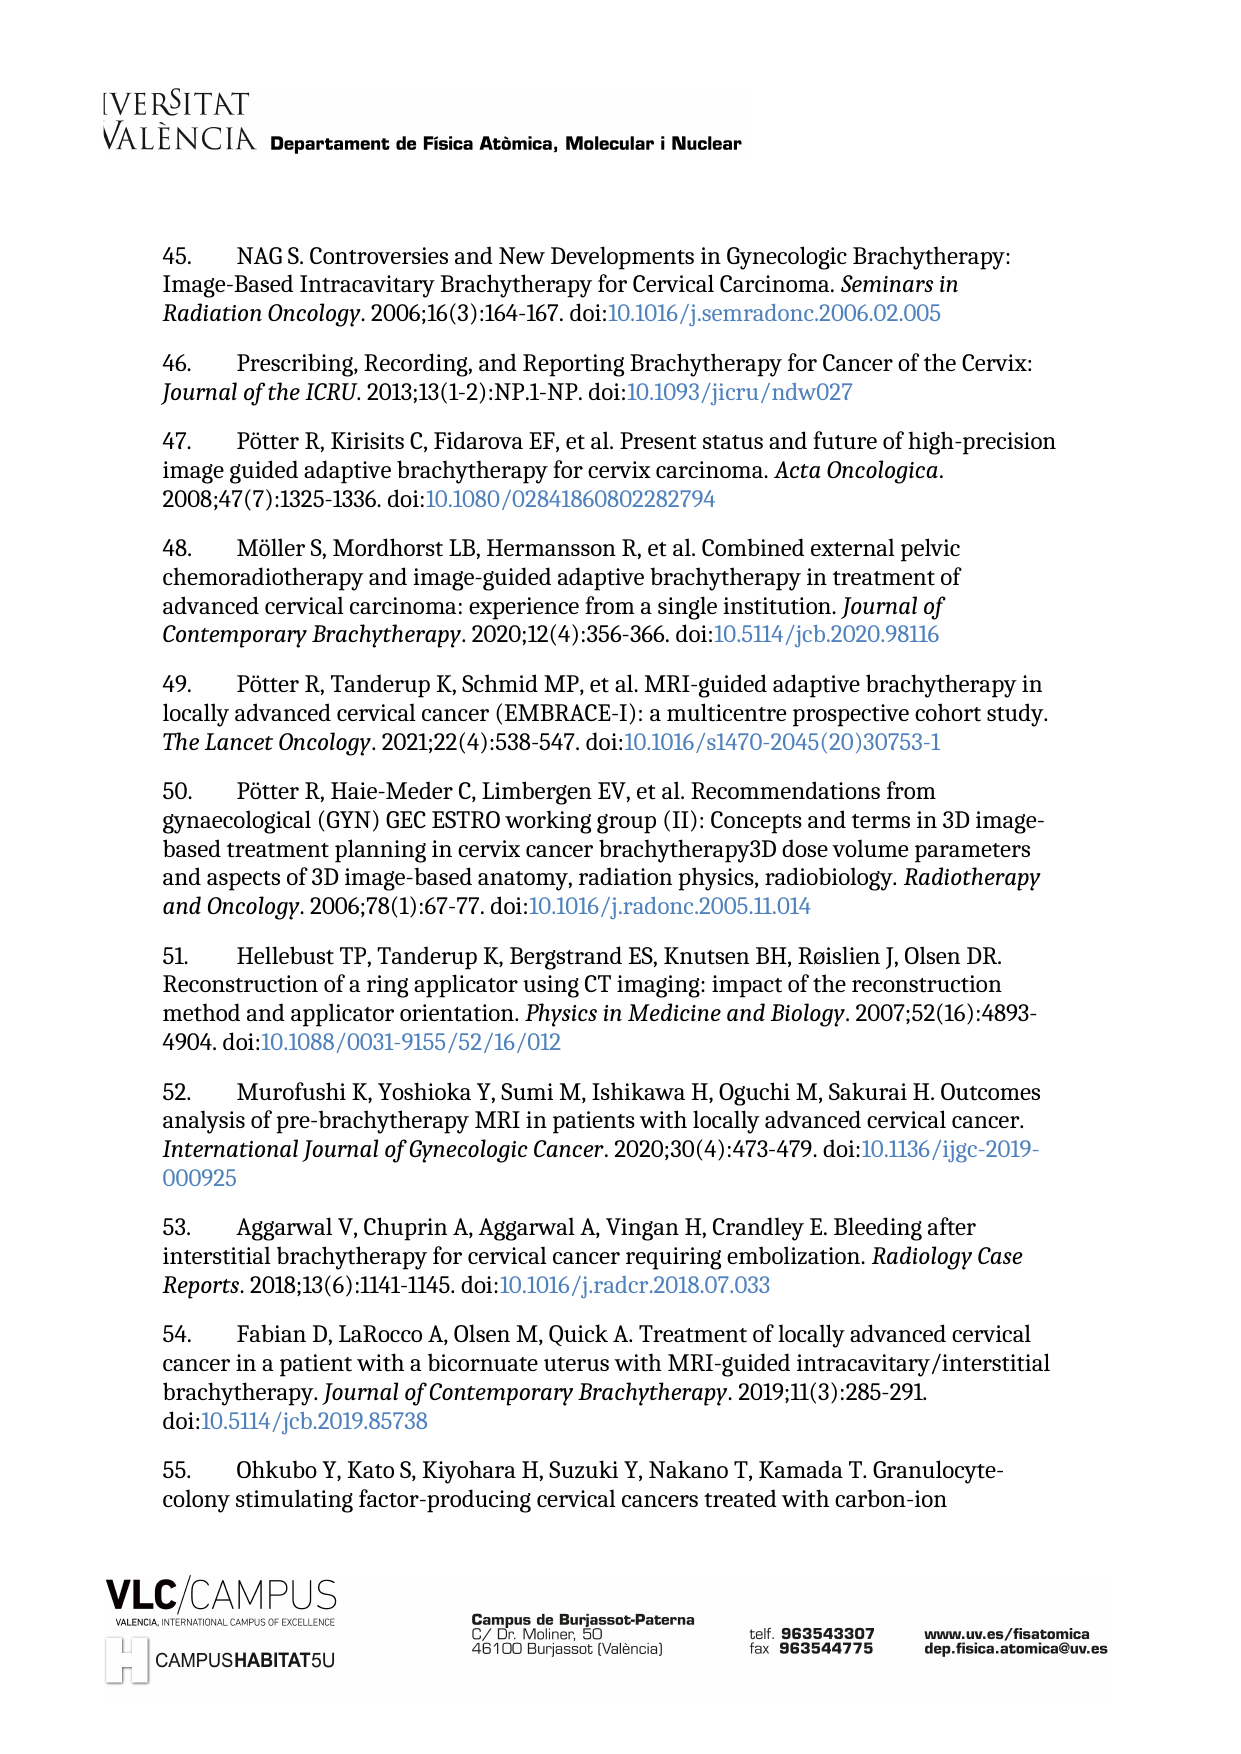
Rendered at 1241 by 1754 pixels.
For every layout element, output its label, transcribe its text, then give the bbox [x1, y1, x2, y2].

text 46. Prescribing, Recording, and Reporting Brachytherapy for Cancer of the Cervix: Journal of the ICRU. 2013;13(1-2):NP.1-NP. doi:10.1093/jicru/ndw027 [162, 349, 1063, 406]
text 54. Fabian D, LaRocco A, Olsen M, Quick A. Treatment of locally advanced cervical cancer in a patient with a bicornuate uterus with MRI-guided intracavitary/interstitial brachytherapy. Journal of Contemporary Brachytherapy. 2019;11(3):285-291. doi:10.5114/jcb.2019.85738 [162, 1320, 1063, 1435]
text 48. Möller S, Mordhorst LB, Hermansson R, et al. Combined external pelvic chemoradiotherapy and image-guided adaptive brachytherapy in treatment of advanced cervical carcinoma: experience from a single institution. Journal of Contemporary Brachytherapy. 2020;12(4):356-366. doi:10.5114/jcb.2020.98116 [162, 534, 1063, 649]
text 49. Pötter R, Tanderup K, Schmid MP, et al. MRI-guided adaptive brachytherapy in locally advanced cervical cancer (EMBRACE-I): a multicentre prospective cohort study. The Lancet Oncology. 2021;22(4):538-547. doi:10.1016/s1470-2045(20)30753-1 [162, 670, 1063, 756]
text 53. Aggarwal V, Chuprin A, Aggarwal A, Vingan H, Crandley E. Bleeding after interstitial brachytherapy for cervical cancer requiring embolization. Radiology Case Reports. 2018;13(6):1141-1145. doi:10.1016/j.radcr.2018.07.033 [162, 1213, 1063, 1299]
text 50. Pötter R, Haie-Meder C, Limbergen EV, et al. Recommendations from gynaecological (GYN) GEC ESTRO working group (II): Concepts and terms in 3D image-based treatment planning in cervix cancer brachytherapy3D dose volume parameters and aspects of 3D image-based anatomy, radiation physics, radiobiology. Radiotherapy and Oncology. 2006;78(1):67-77. doi:10.1016/j.radonc.2005.11.014 [162, 777, 1063, 921]
text 45. NAG S. Controversies and New Developments in Gynecologic Brachytherapy: Image-Based Intracavitary Brachytherapy for Cervical Carcinoma. Seminars in Radiation Oncology. 2006;16(3):164-167. doi:10.1016/j.semradonc.2006.02.005 [162, 242, 1063, 328]
text 52. Murofushi K, Yoshioka Y, Sumi M, Ishikawa H, Oguchi M, Sakurai H. Outcomes analysis of pre-brachytherapy MRI in patients with locally advanced cervical cancer. International Journal of Gynecologic Cancer. 2020;30(4):473-479. doi:10.1136/ijgc-2019-000925 [162, 1077, 1063, 1192]
text 51. Hellebust TP, Tanderup K, Bergstrand ES, Knutsen BH, Røislien J, Olsen DR. Reconstruction of a ring applicator using CT imaging: impact of the reconstruction method and applicator orientation. Physics in Medicine and Biology. 2007;52(16):4893-4904. doi:10.1088/0031-9155/52/16/012 [162, 942, 1063, 1057]
text 47. Pötter R, Kirisits C, Fidarova EF, et al. Present status and future of high-precision image guided adaptive brachytherapy for cervix carcinoma. Acta Oncologica. 2008;47(7):1325-1336. doi:10.1080/02841860802282794 [162, 427, 1063, 513]
picture [103, 1575, 1113, 1701]
picture [103, 87, 748, 156]
